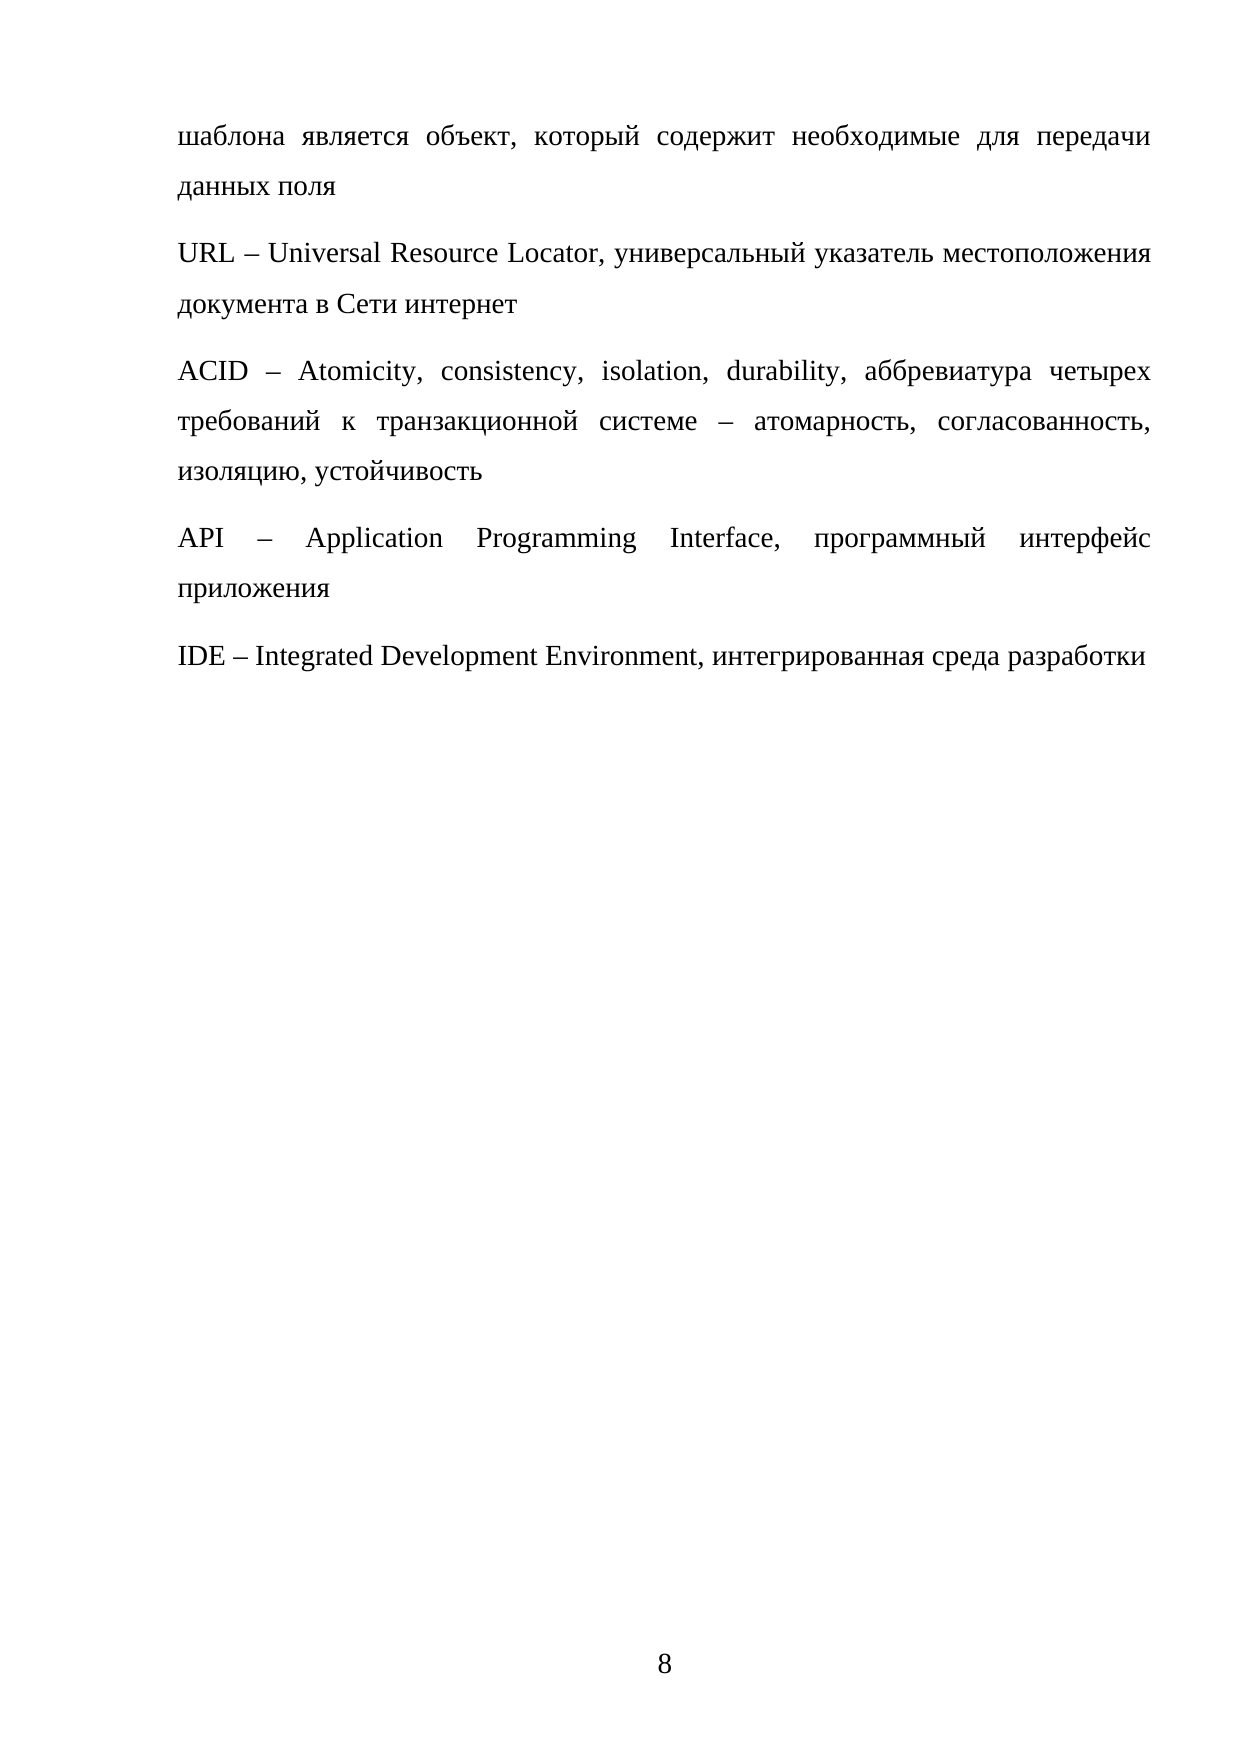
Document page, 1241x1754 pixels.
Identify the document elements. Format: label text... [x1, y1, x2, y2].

text IDE – Integrated Development Environment, интегрированная среда разработки [177, 638, 1152, 671]
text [177, 118, 1152, 202]
text URL – Universal Resource Locator, универсальный указатель местоположения документа в Сети интернет [177, 235, 1152, 319]
text API – Application Programming Interface, программный интерфейс приложения [177, 520, 1152, 604]
text ACID – Atomicity, consistency, isolation, durability, аббревиатура четырех требований к транзакционной системе – атомарность, согласованность, изоляцию, устойчивость [177, 353, 1152, 487]
